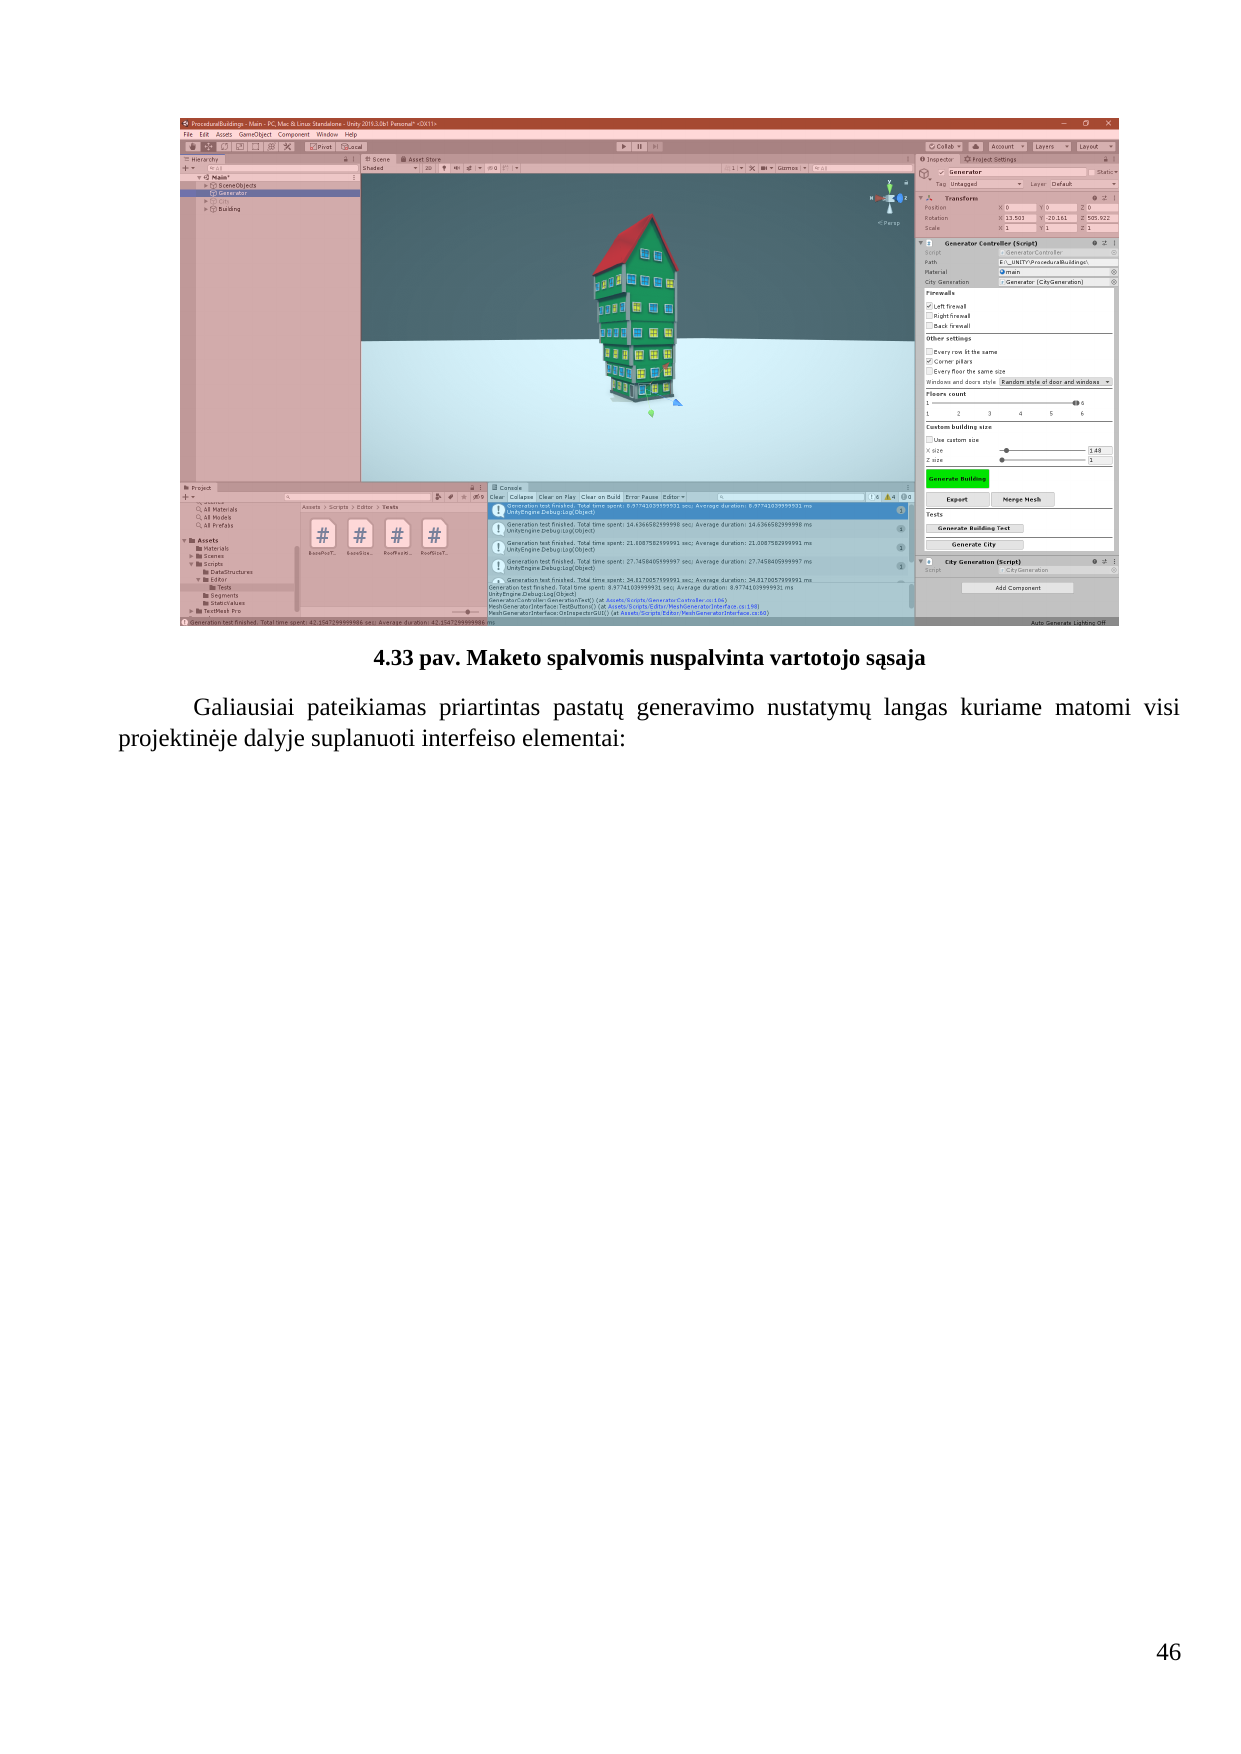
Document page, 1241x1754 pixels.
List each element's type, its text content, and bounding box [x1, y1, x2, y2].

picture [180, 118, 1119, 626]
text Galiausiai pateikiamas priartintas pastatų generavimo nustatymų langas kuriame matomi visi projektinėje dalyje suplanuoti interfeiso elementai: [118, 692, 1181, 751]
